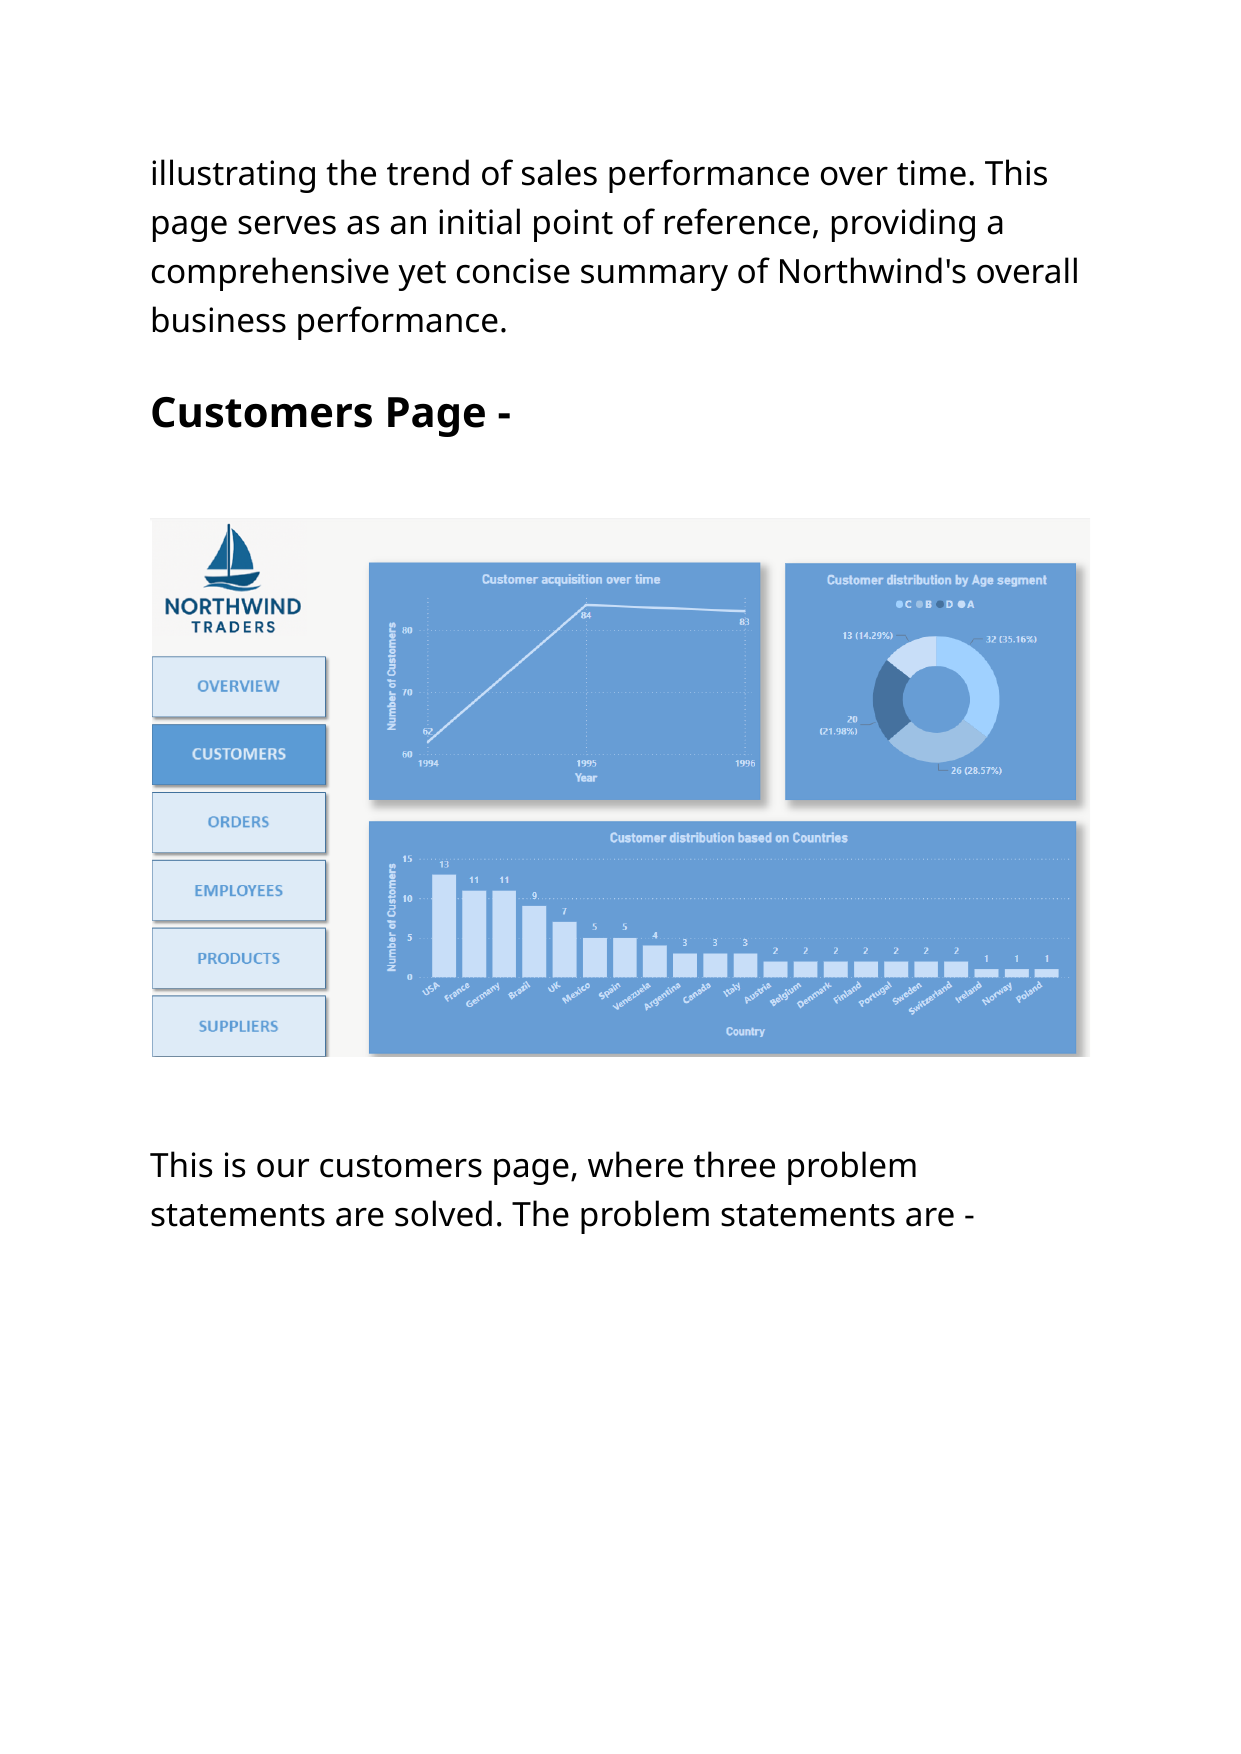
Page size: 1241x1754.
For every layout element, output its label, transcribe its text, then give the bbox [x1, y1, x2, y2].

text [150, 150, 1090, 342]
text This is our customers page, where three problem statements are solved. The problem statements are - [150, 1141, 1090, 1236]
subtitle Customers Page - [150, 383, 1090, 440]
picture [150, 518, 1091, 1057]
